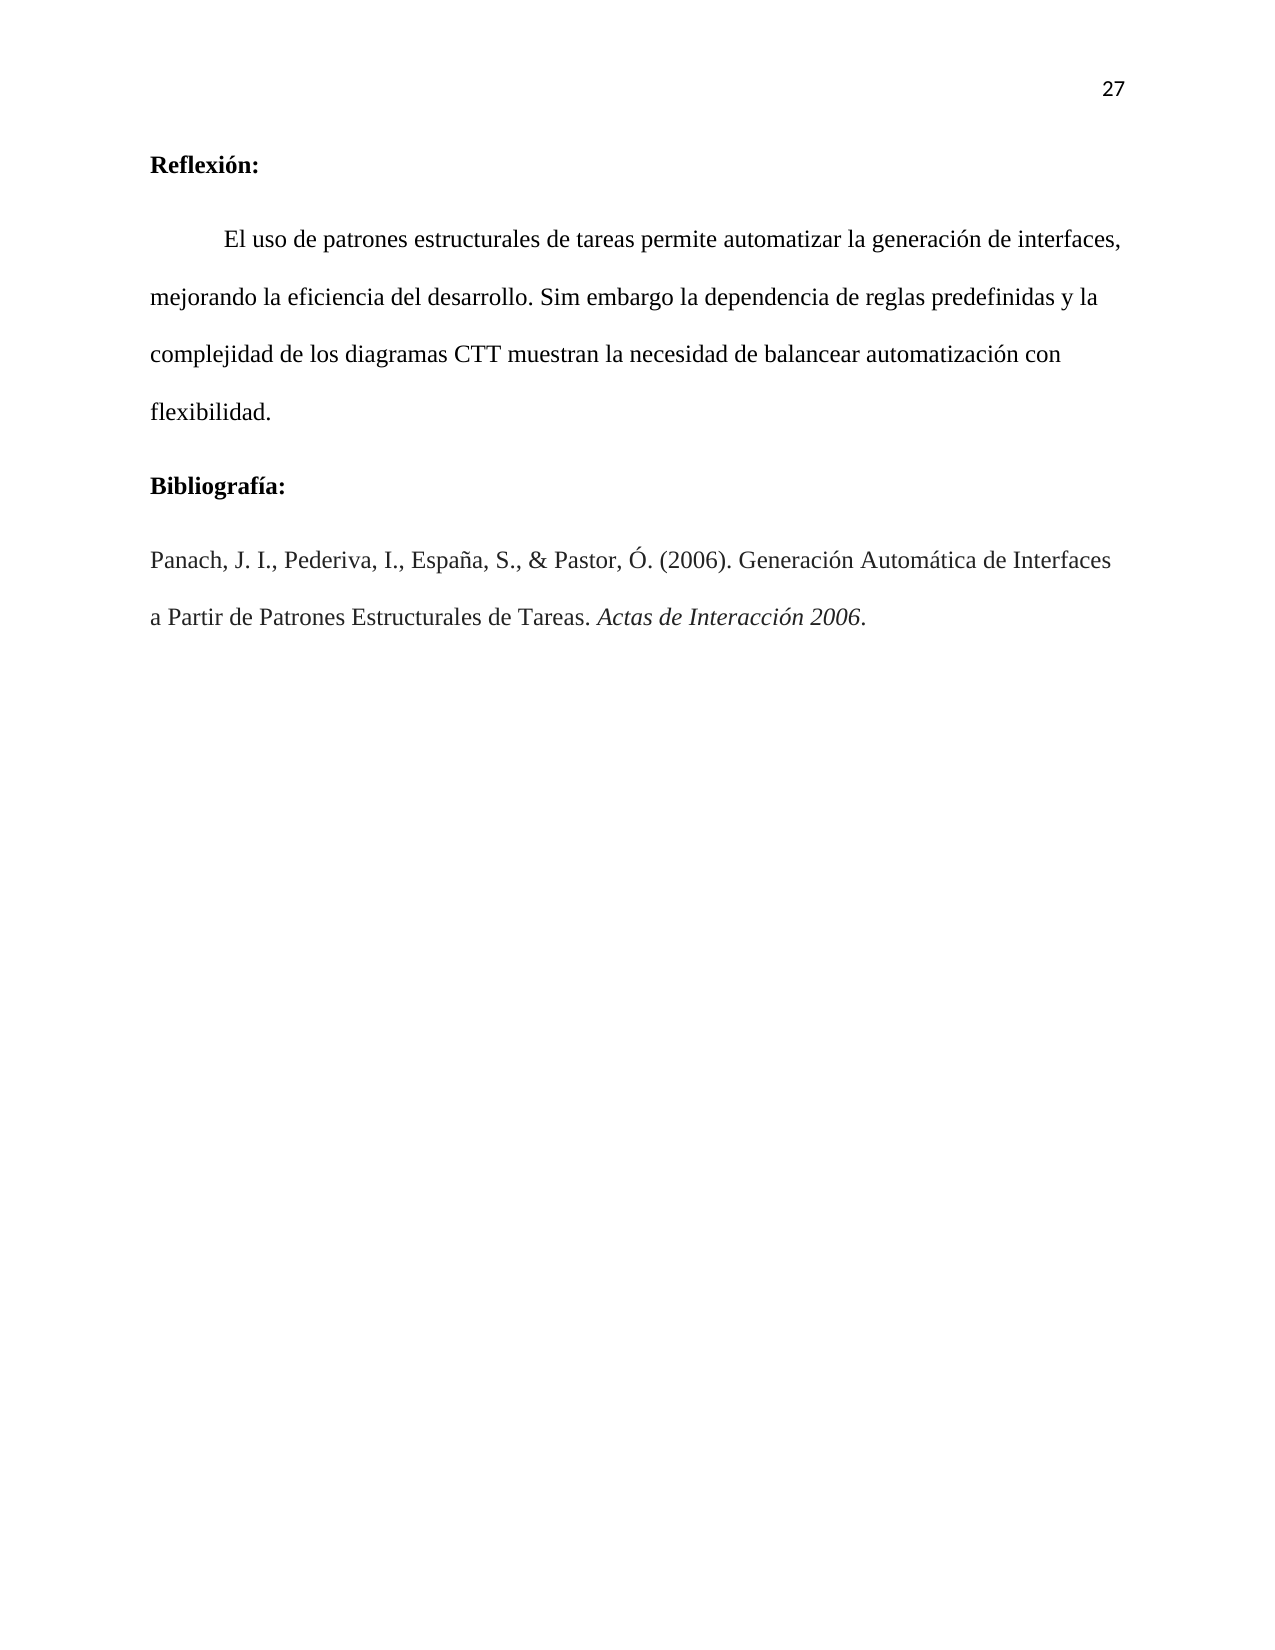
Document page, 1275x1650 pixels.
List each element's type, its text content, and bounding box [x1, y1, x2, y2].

text Panach, J. I., Pederiva, I., España, S., & Pastor, Ó. (2006). Generación Automática de Interfaces a Partir de Patrones Estructurales de Tareas. Actas de Interacción 2006. [150, 545, 1125, 631]
text Reflexión: [150, 150, 1125, 179]
text El uso de patrones estructurales de tareas permite automatizar la generación de interfaces, mejorando la eficiencia del desarrollo. Sim embargo la dependencia de reglas predefinidas y la complejidad de los diagramas CTT muestran la necesidad de balancear automatización con flexibilidad. [150, 224, 1125, 425]
text Bibliografía: [150, 471, 1125, 499]
